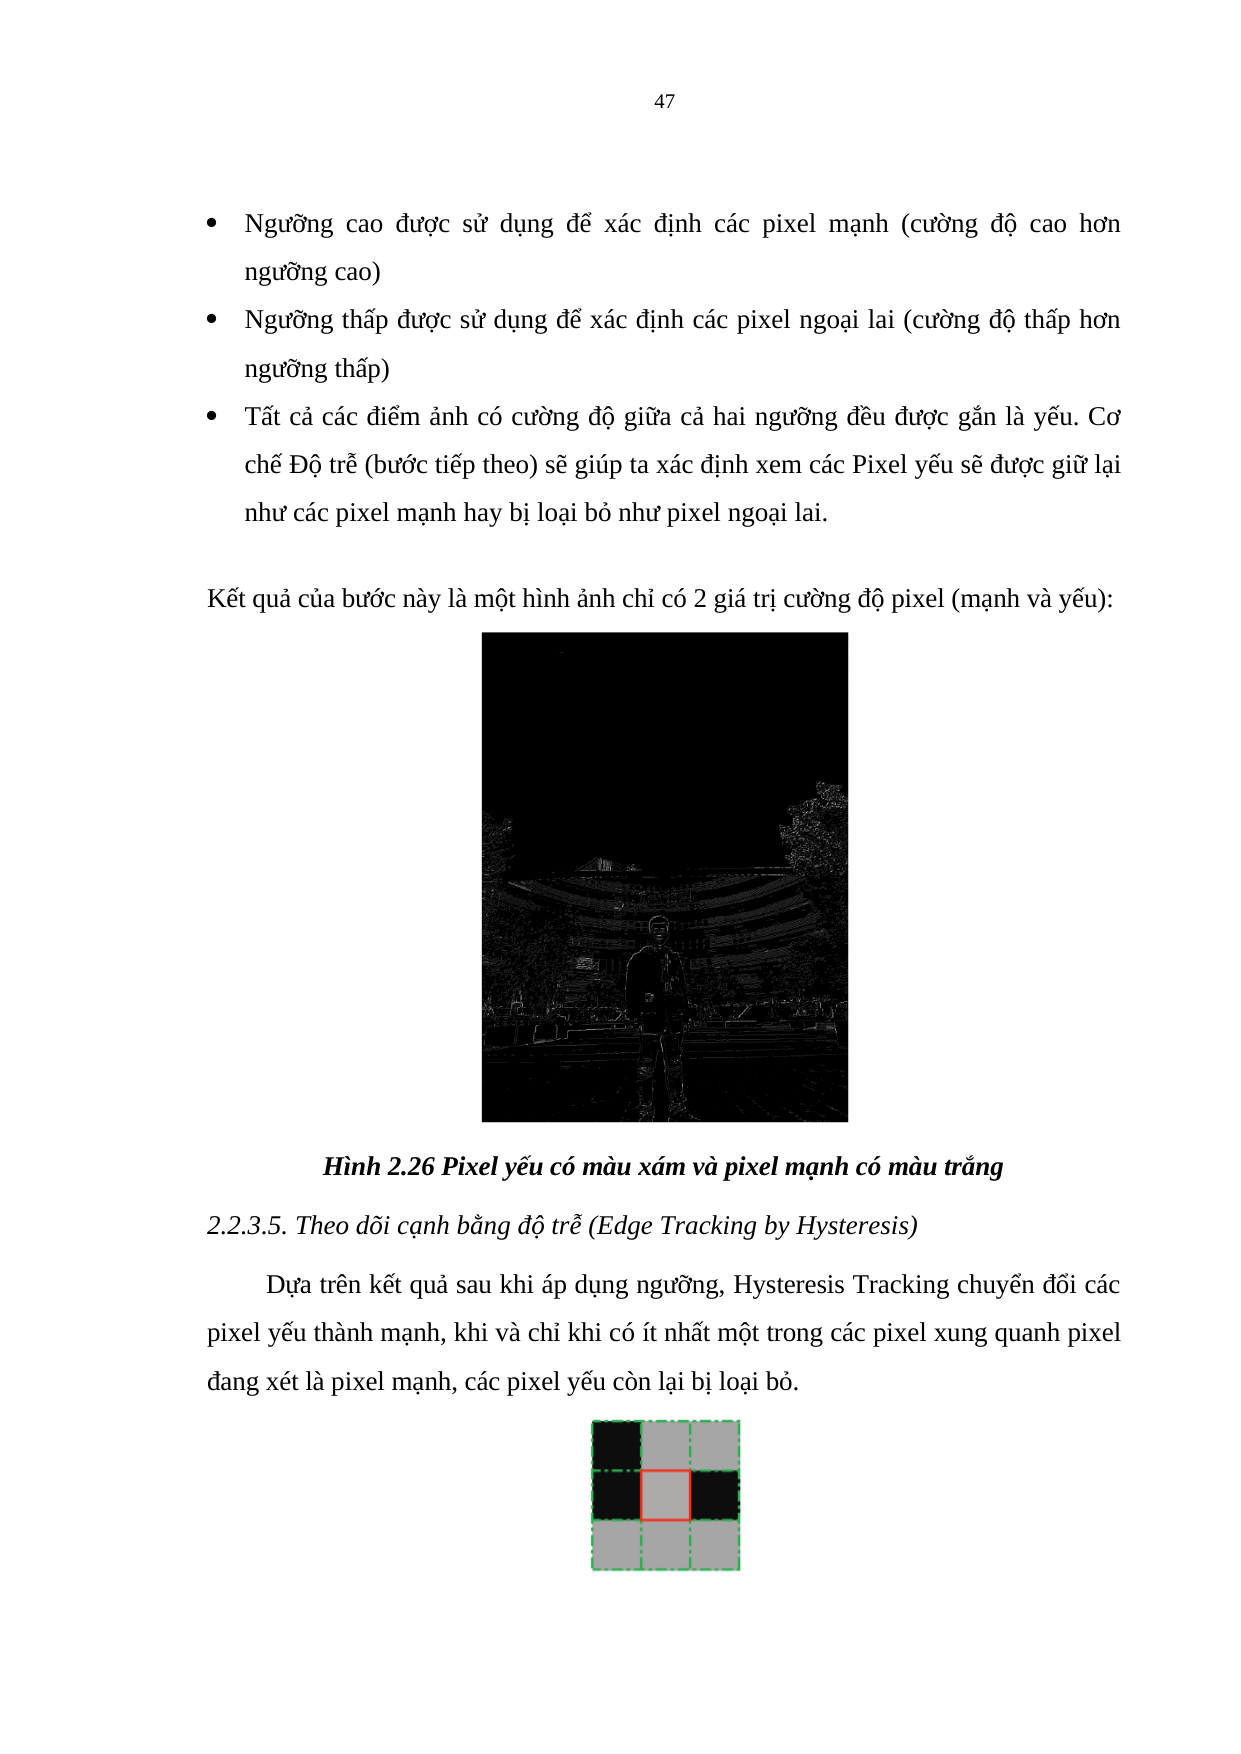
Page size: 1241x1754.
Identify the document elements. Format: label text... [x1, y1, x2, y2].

list Tất cả các điểm ảnh có cường độ giữa cả hai ngưỡng đều được gắn là yếu. Cơ chế Độ trễ (bước tiếp theo) sẽ giúp ta xác định xem các Pixel yếu sẽ được giữ lại như các pixel mạnh hay bị loại bỏ như pixel ngoại lai. [207, 400, 1122, 528]
list Ngưỡng thấp được sử dụng để xác định các pixel ngoại lai (cường độ thấp hơn ngưỡng thấp) [207, 303, 1122, 383]
picture [581, 1412, 748, 1577]
text Dựa trên kết quả sau khi áp dụng ngưỡng, Hysteresis Tracking chuyển đổi các pixel yếu thành mạnh, khi và chỉ khi có ít nhất một trong các pixel xung quanh pixel đang xét là pixel mạnh, các pixel yếu còn lại bị loại bỏ. [207, 1268, 1122, 1396]
subtitle 2.2.3.5. Theo dõi cạnh bằng độ trễ (Edge Tracking by Hysteresis) [207, 1209, 1122, 1240]
text Hình 2.26 Pixel yếu có màu xám và pixel mạnh có màu trắng [207, 1150, 1122, 1181]
picture [479, 630, 850, 1125]
text Kết quả của bước này là một hình ảnh chỉ có 2 giá trị cường độ pixel (mạnh và yếu): [207, 582, 1122, 613]
list Ngưỡng cao được sử dụng để xác định các pixel mạnh (cường độ cao hơn ngưỡng cao) [207, 207, 1122, 286]
